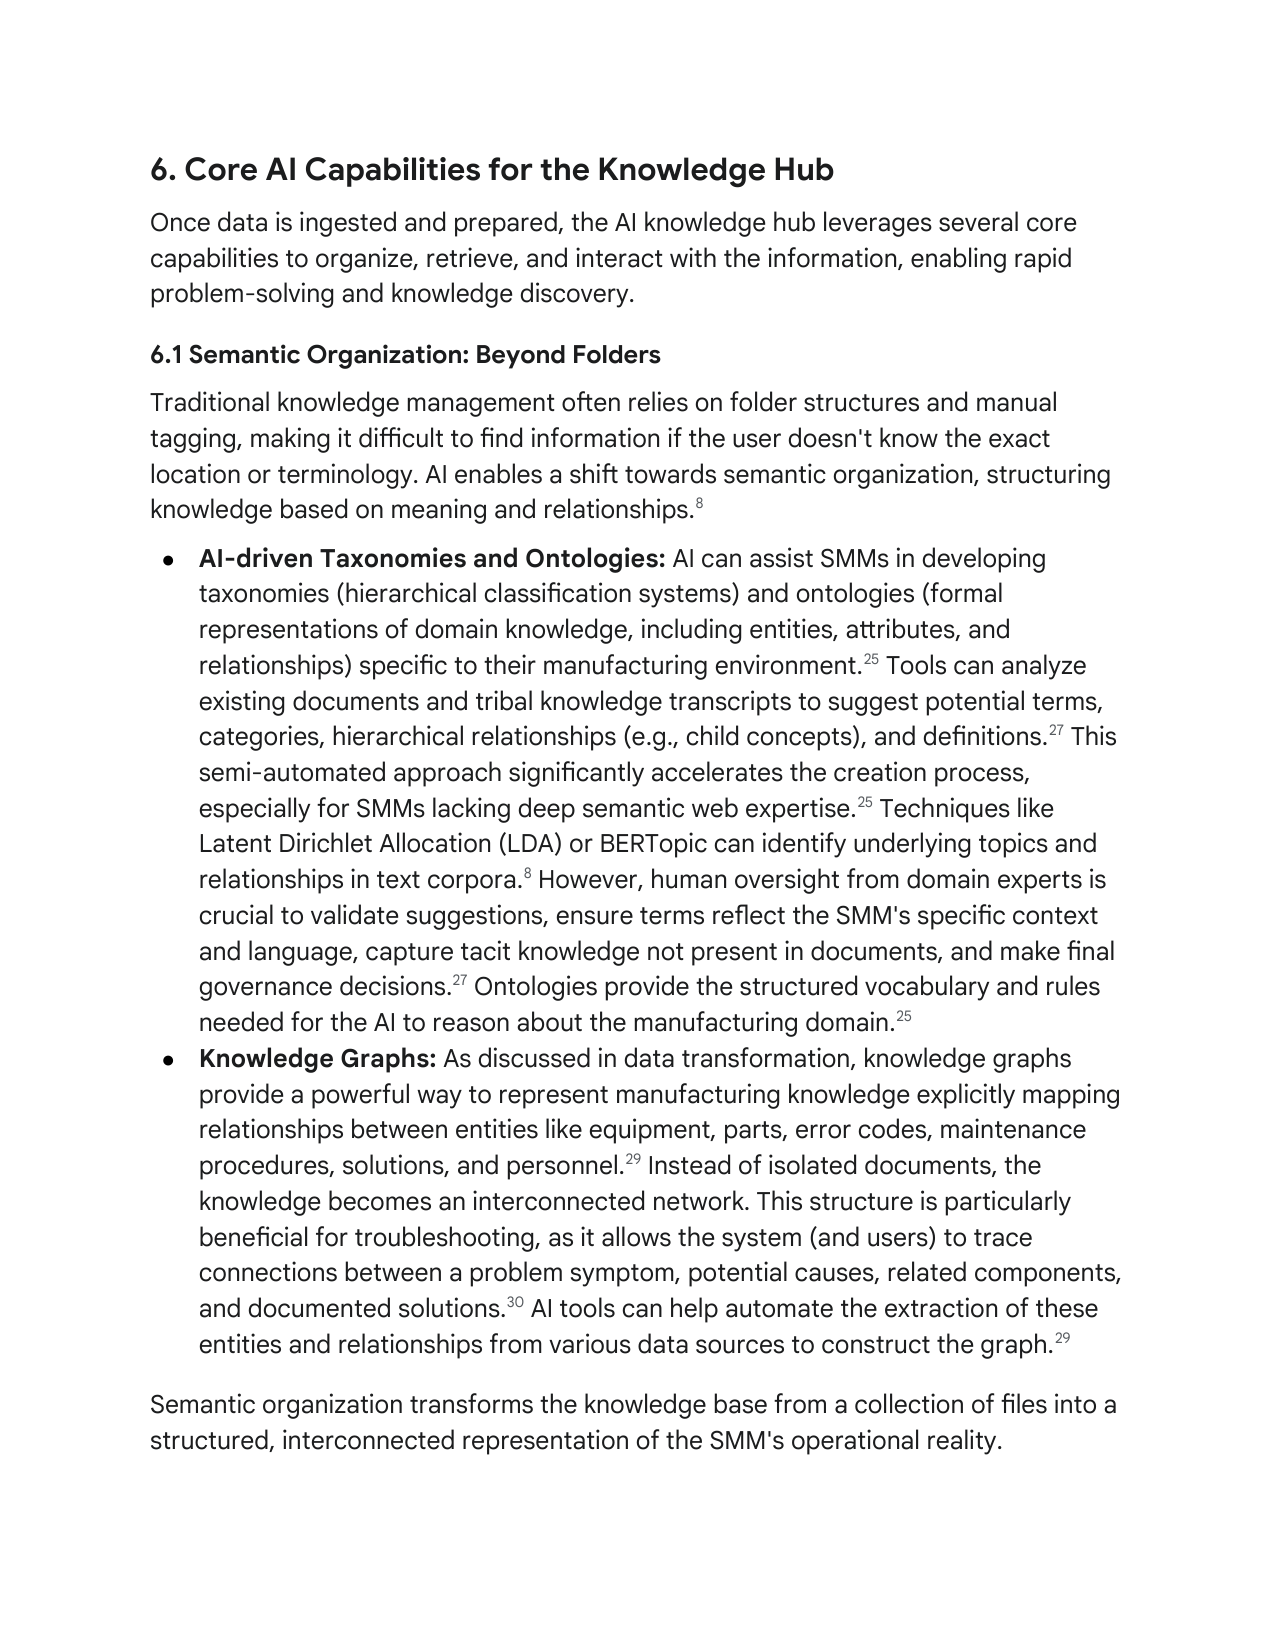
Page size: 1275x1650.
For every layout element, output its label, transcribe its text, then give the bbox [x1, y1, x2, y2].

subtitle 6.1 Semantic Organization: Beyond Folders [150, 339, 1125, 371]
subtitle 6. Core AI Capabilities for the Knowledge Hub [150, 150, 1125, 189]
text Once data is ingested and prepared, the AI knowledge hub leverages several core capabilities to organize, retrieve, and interact with the information, enabling rapid problem-solving and knowledge discovery. [150, 207, 1125, 310]
list Knowledge Graphs: As discussed in data transformation, knowledge graphs provide a powerful way to represent manufacturing knowledge explicitly mapping relationships between entities like equipment, parts, error codes, maintenance procedures, solutions, and personnel.29 Instead of isolated documents, the knowledge becomes an interconnected network. This structure is particularly beneficial for troubleshooting, as it allows the system (and users) to trace connections between a problem symptom, potential causes, related components, and documented solutions.30 AI tools can help automate the extraction of these entities and relationships from various data sources to construct the graph.29 [161, 1043, 1125, 1360]
text Semantic organization transforms the knowledge base from a collection of files into a structured, interconnected representation of the SMM's operational reality. [150, 1390, 1125, 1457]
list AI-driven Taxonomies and Ontologies: AI can assist SMMs in developing taxonomies (hierarchical classification systems) and ontologies (formal representations of domain knowledge, including entities, attributes, and relationships) specific to their manufacturing environment.25 Tools can analyze existing documents and tribal knowledge transcripts to suggest potential terms, categories, hierarchical relationships (e.g., child concepts), and definitions.27 This semi-automated approach significantly accelerates the creation process, especially for SMMs lacking deep semantic web expertise.25 Techniques like Latent Dirichlet Allocation (LDA) or BERTopic can identify underlying topics and relationships in text corpora.8 However, human oversight from domain experts is crucial to validate suggestions, ensure terms reflect the SMM's specific context and language, capture tacit knowledge not present in documents, and make final governance decisions.27 Ontologies provide the structured vocabulary and rules needed for the AI to reason about the manufacturing domain.25 [161, 543, 1125, 1039]
text Traditional knowledge management often relies on folder structures and manual tagging, making it difficult to find information if the user doesn't know the exact location or terminology. AI enables a shift towards semantic organization, structuring knowledge based on meaning and relationships.8 [150, 387, 1125, 526]
